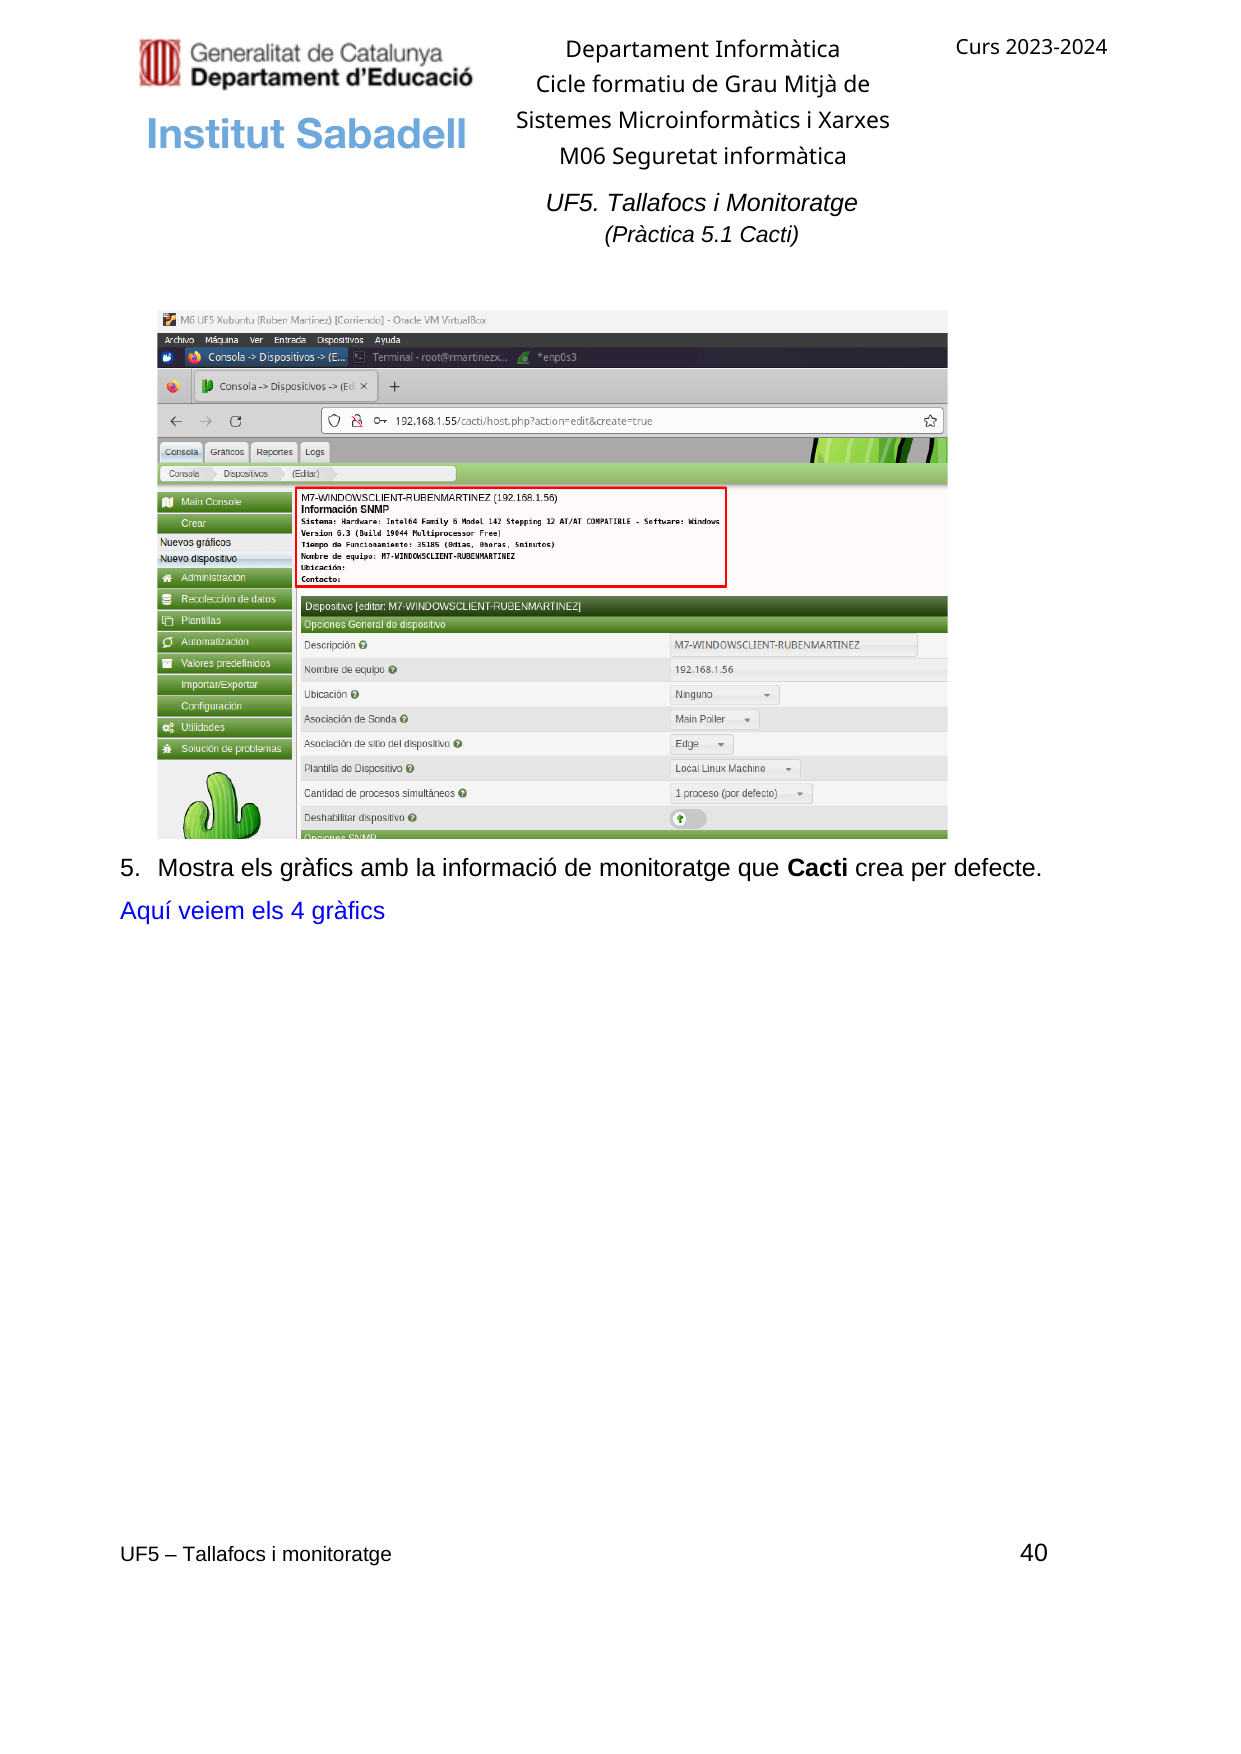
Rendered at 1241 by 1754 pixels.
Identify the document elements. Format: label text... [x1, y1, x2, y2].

picture [157, 310, 948, 839]
picture [132, 33, 487, 100]
text Aquí veiem els 4 gràfics [120, 896, 1120, 925]
list Mostra els gràfics amb la informació de monitoratge que Cacti crea per defecte. [120, 853, 1120, 882]
